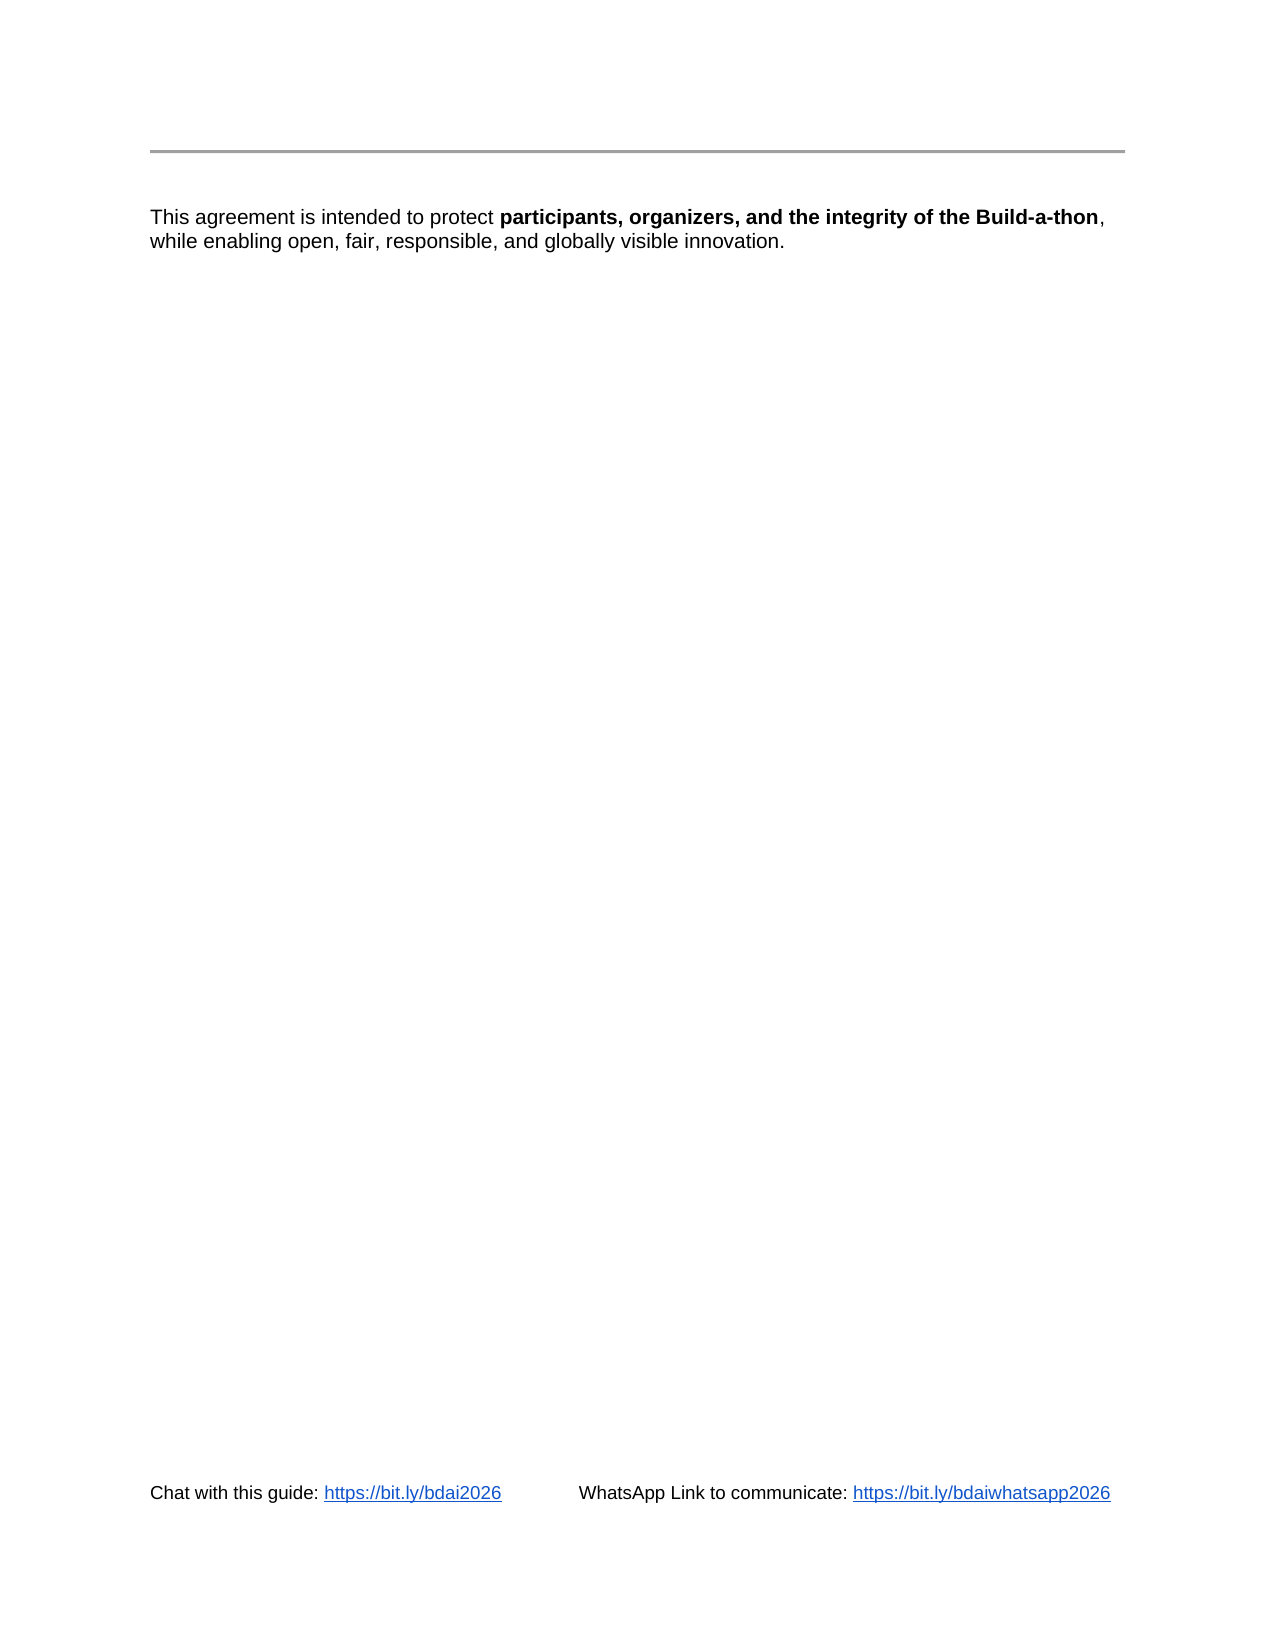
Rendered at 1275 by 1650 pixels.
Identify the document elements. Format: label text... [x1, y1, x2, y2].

text This agreement is intended to protect participants, organizers, and the integrity of the Build-a-thon, while enabling open, fair, responsible, and globally visible innovation. [150, 205, 1125, 253]
